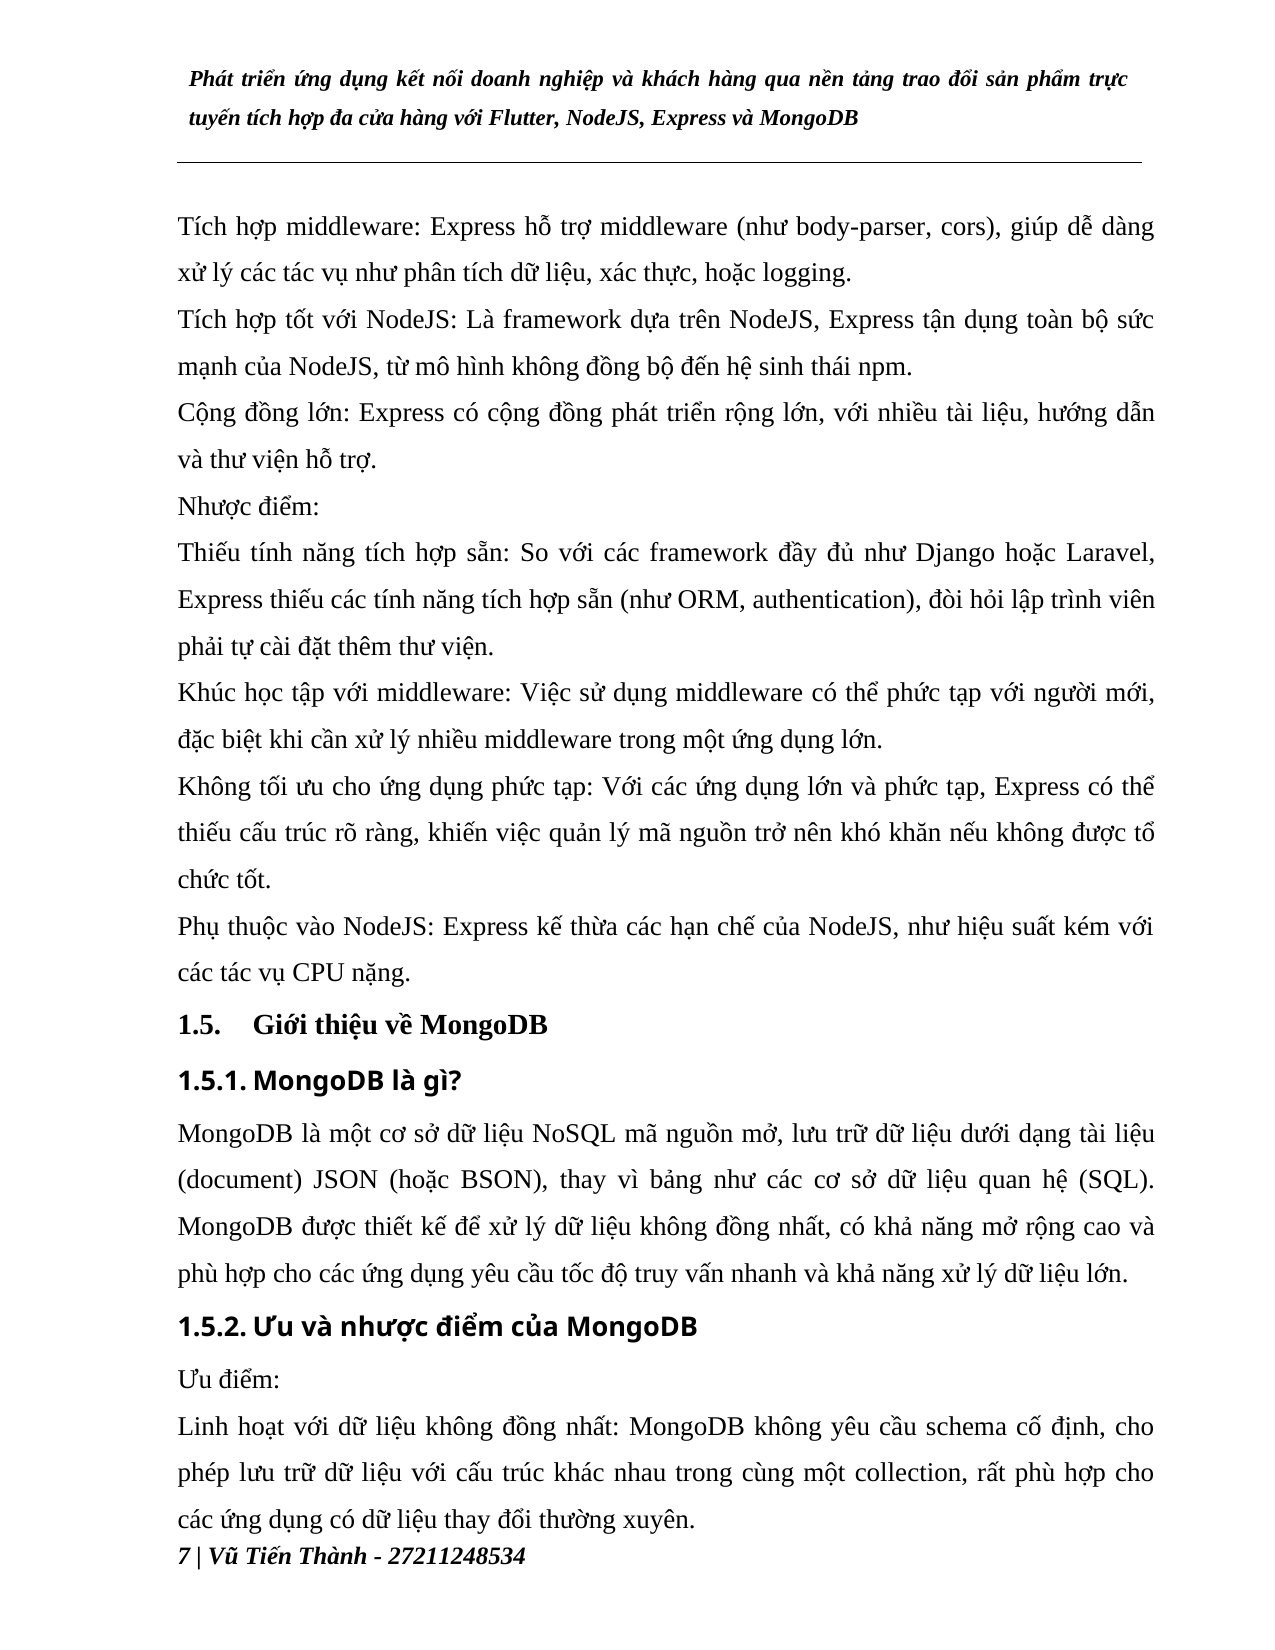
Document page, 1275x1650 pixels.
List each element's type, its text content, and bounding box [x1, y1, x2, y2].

text MongoDB là một cơ sở dữ liệu NoSQL mã nguồn mở, lưu trữ dữ liệu dưới dạng tài liệu (document) JSON (hoặc BSON), thay vì bảng như các cơ sở dữ liệu quan hệ (SQL). MongoDB được thiết kế để xử lý dữ liệu không đồng nhất, có khả năng mở rộng cao và phù hợp cho các ứng dụng yêu cầu tốc độ truy vấn nhanh và khả năng xử lý dữ liệu lớn. [177, 1117, 1156, 1288]
text Cộng đồng lớn: Express có cộng đồng phát triển rộng lớn, với nhiều tài liệu, hướng dẫn và thư viện hỗ trợ. [177, 396, 1156, 474]
text Tích hợp middleware: Express hỗ trợ middleware (như body-parser, cors), giúp dễ dàng xử lý các tác vụ như phân tích dữ liệu, xác thực, hoặc logging. [177, 209, 1156, 287]
text Tích hợp tốt với NodeJS: Là framework dựa trên NodeJS, Express tận dụng toàn bộ sức mạnh của NodeJS, từ mô hình không đồng bộ đến hệ sinh thái npm. [177, 303, 1156, 381]
subtitle Giới thiệu về MongoDB [177, 1007, 1156, 1041]
subtitle Ưu và nhược điểm của MongoDB [177, 1308, 1156, 1344]
text Nhược điểm: [177, 489, 1156, 521]
text Khúc học tập với middleware: Việc sử dụng middleware có thể phức tạp với người mới, đặc biệt khi cần xử lý nhiều middleware trong một ứng dụng lớn. [177, 676, 1156, 754]
text Linh hoạt với dữ liệu không đồng nhất: MongoDB không yêu cầu schema cố định, cho phép lưu trữ dữ liệu với cấu trúc khác nhau trong cùng một collection, rất phù hợp cho các ứng dụng có dữ liệu thay đổi thường xuyên. [177, 1410, 1156, 1534]
text Không tối ưu cho ứng dụng phức tạp: Với các ứng dụng lớn và phức tạp, Express có thể thiếu cấu trúc rõ ràng, khiến việc quản lý mã nguồn trở nên khó khăn nếu không được tổ chức tốt. [177, 769, 1156, 894]
text Phụ thuộc vào NodeJS: Express kế thừa các hạn chế của NodeJS, như hiệu suất kém với các tác vụ CPU nặng. [177, 909, 1156, 987]
text Ưu điểm: [177, 1363, 1156, 1394]
text Thiếu tính năng tích hợp sẵn: So với các framework đầy đủ như Django hoặc Laravel, Express thiếu các tính năng tích hợp sẵn (như ORM, authentication), đòi hỏi lập trình viên phải tự cài đặt thêm thư viện. [177, 536, 1156, 661]
subtitle MongoDB là gì? [177, 1062, 1156, 1098]
